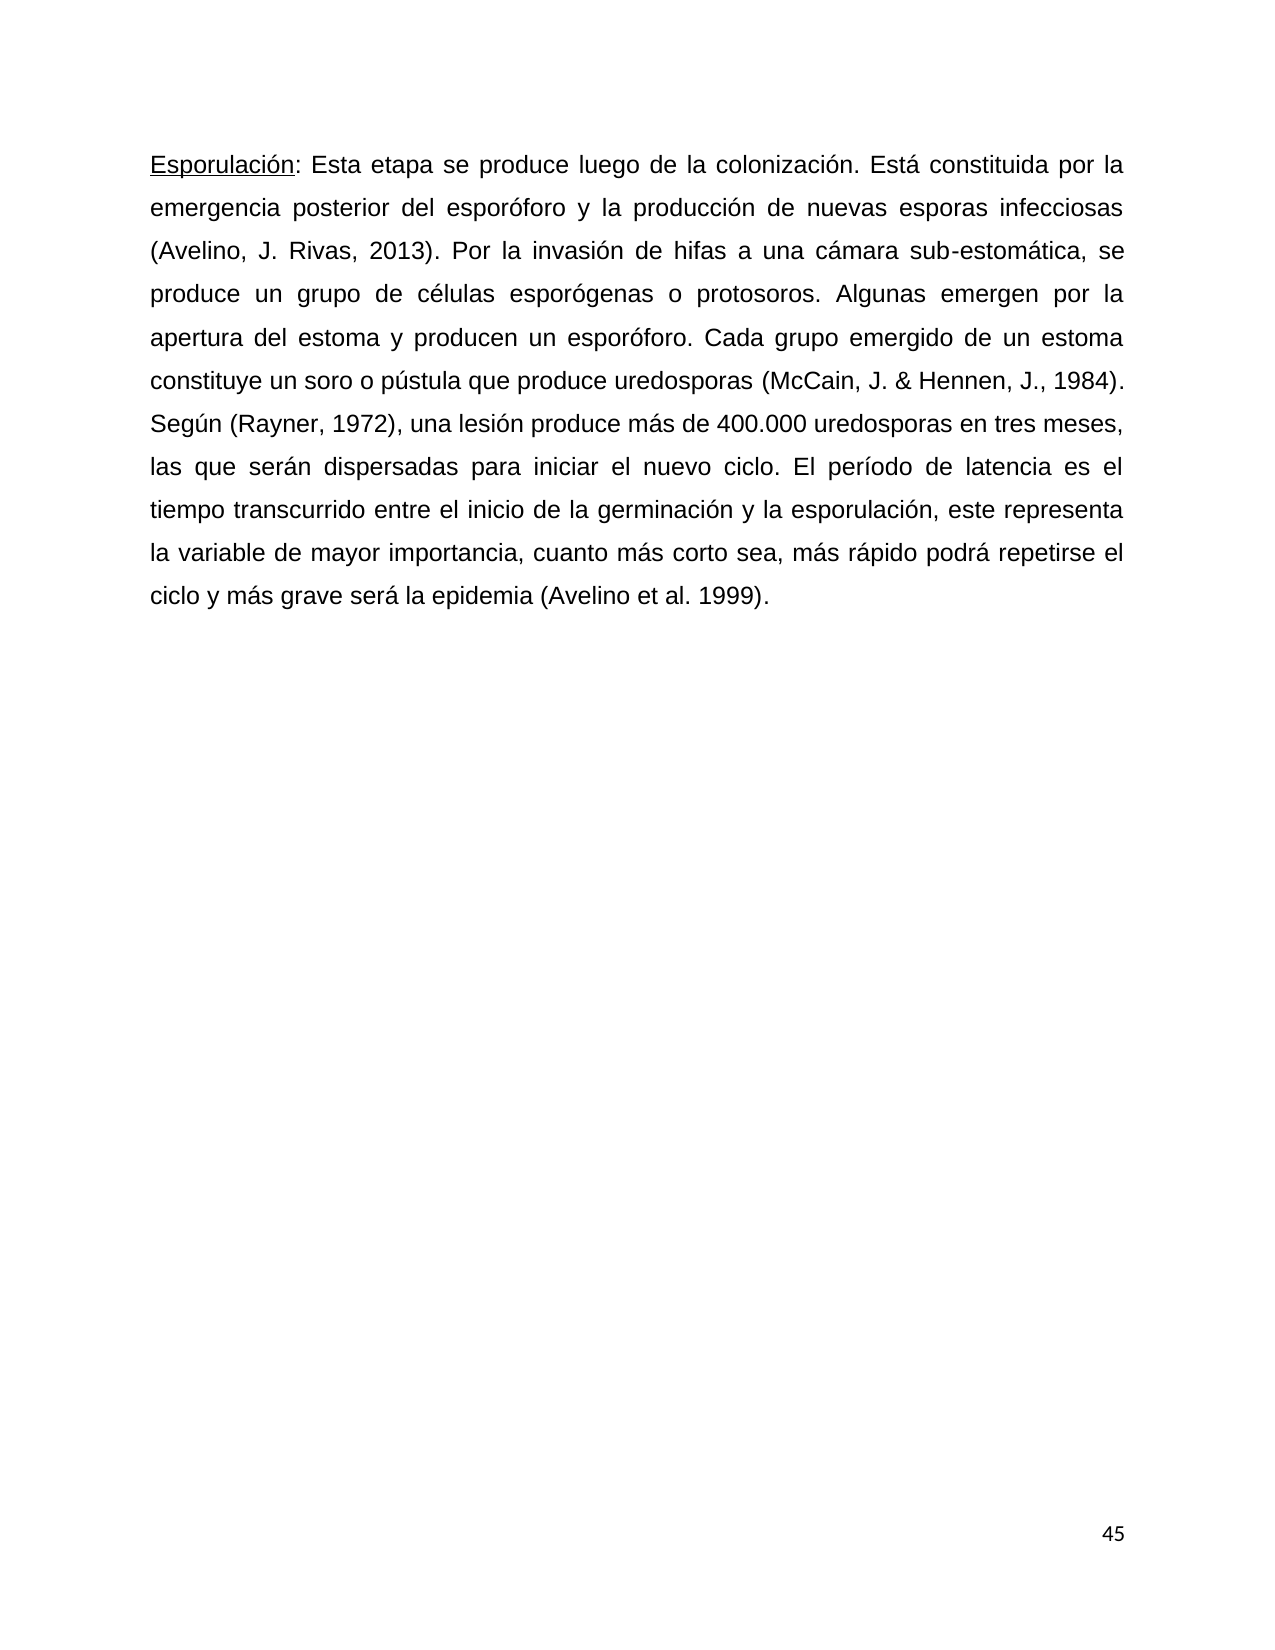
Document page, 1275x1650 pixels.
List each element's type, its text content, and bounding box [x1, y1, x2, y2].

text Esporulación: Esta etapa se produce luego de la colonización. Está constituida por la emergencia posterior del esporóforo y la producción de nuevas esporas infecciosas . Por la invasión de hifas a una cámara sub-estomática, se produce un grupo de células esporógenas o protosoros. Algunas emergen por la apertura del estoma y producen un esporóforo. Cada grupo emergido de un estoma constituye un soro o pústula que produce uredosporas. Según , una lesión produce más de 400.000 uredosporas en tres meses, las que serán dispersadas para iniciar el nuevo ciclo. El período de latencia es el tiempo transcurrido entre el inicio de la germinación y la esporulación, este representa la variable de mayor importancia, cuanto más corto sea, más rápido podrá repetirse el ciclo y más grave será la epidemia (Avelino et al. 1999). [150, 150, 1125, 610]
